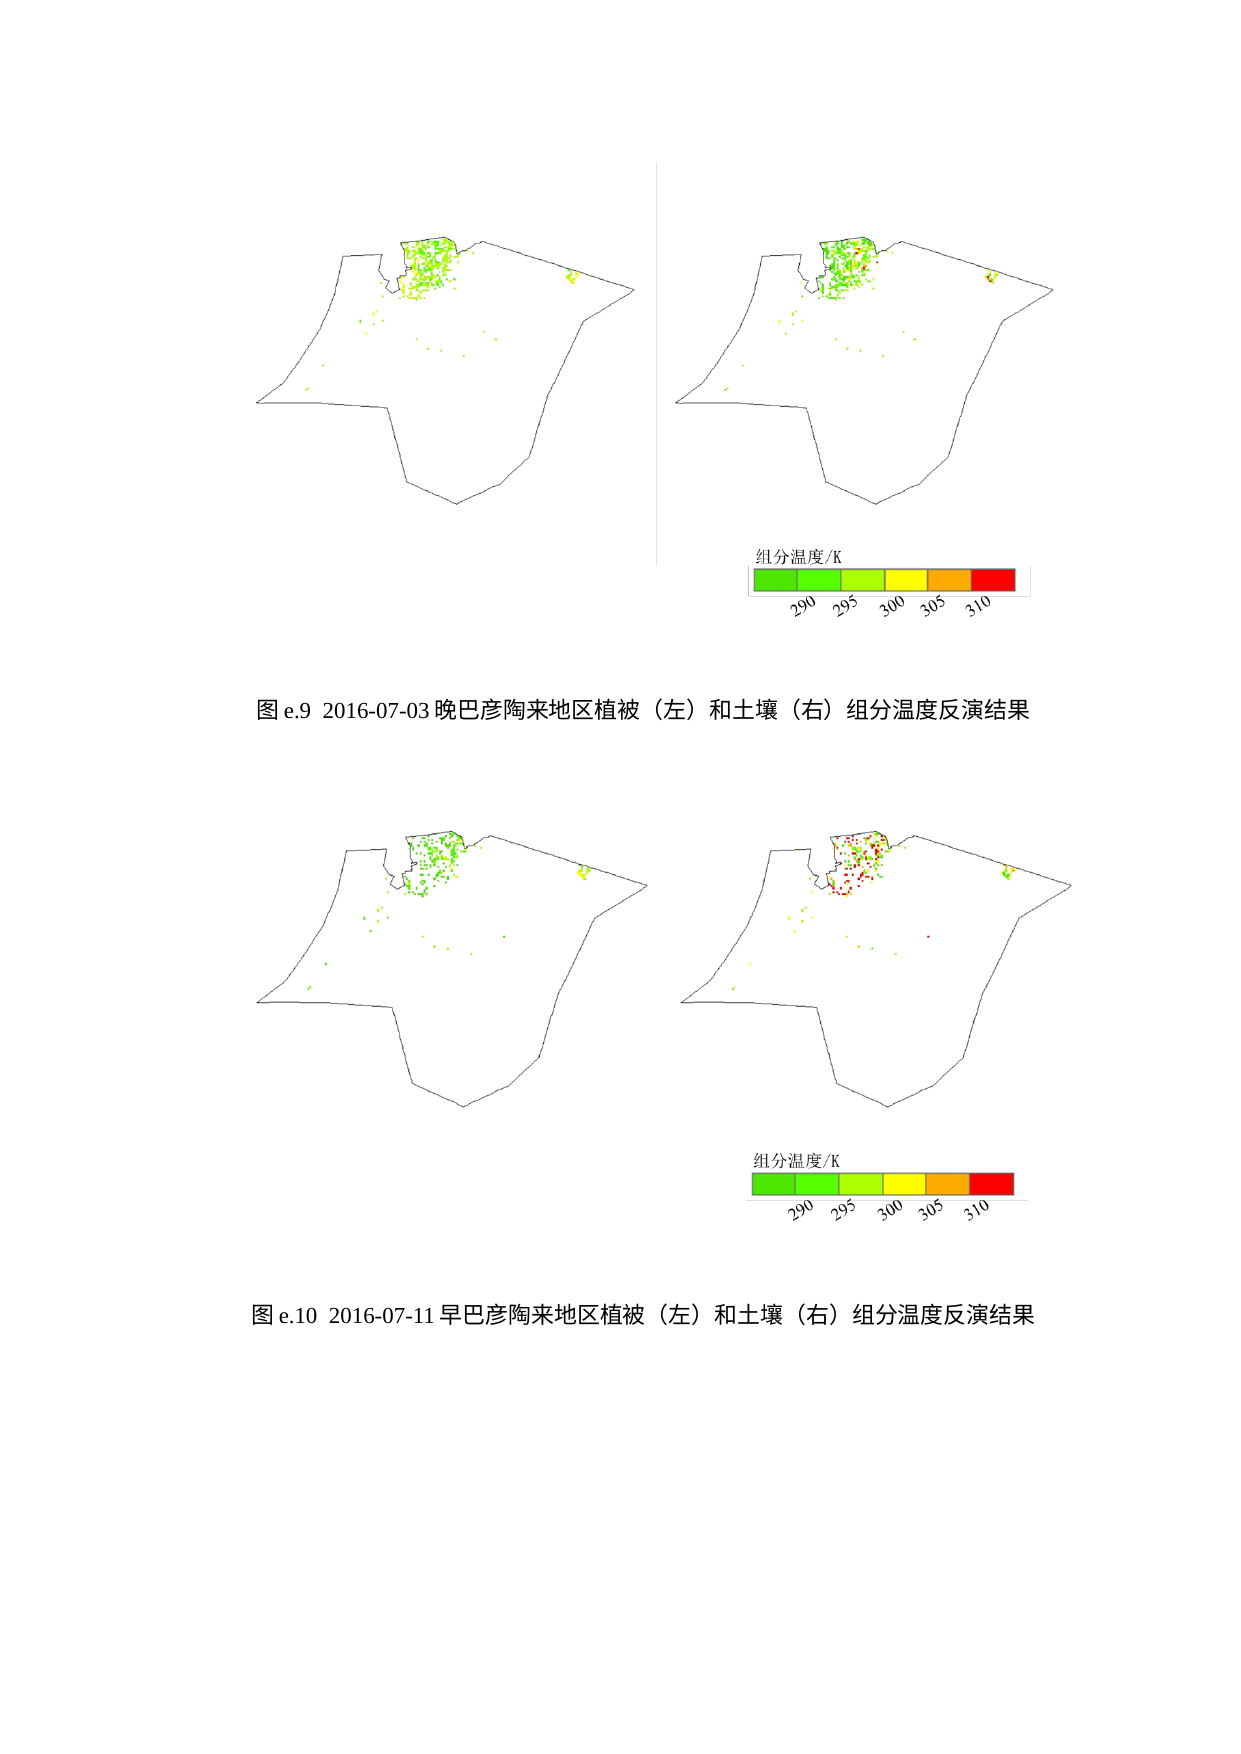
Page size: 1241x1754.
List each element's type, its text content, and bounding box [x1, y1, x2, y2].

picture [237, 766, 1092, 1239]
picture [237, 162, 1073, 635]
text 图e.10 2016-07-11早巴彦陶来地区植被（左）和土壤（右）组分温度反演结果 [187, 1281, 1053, 1346]
text 图e.9 2016-07-03晚巴彦陶来地区植被（左）和土壤（右）组分温度反演结果 [187, 676, 1053, 741]
